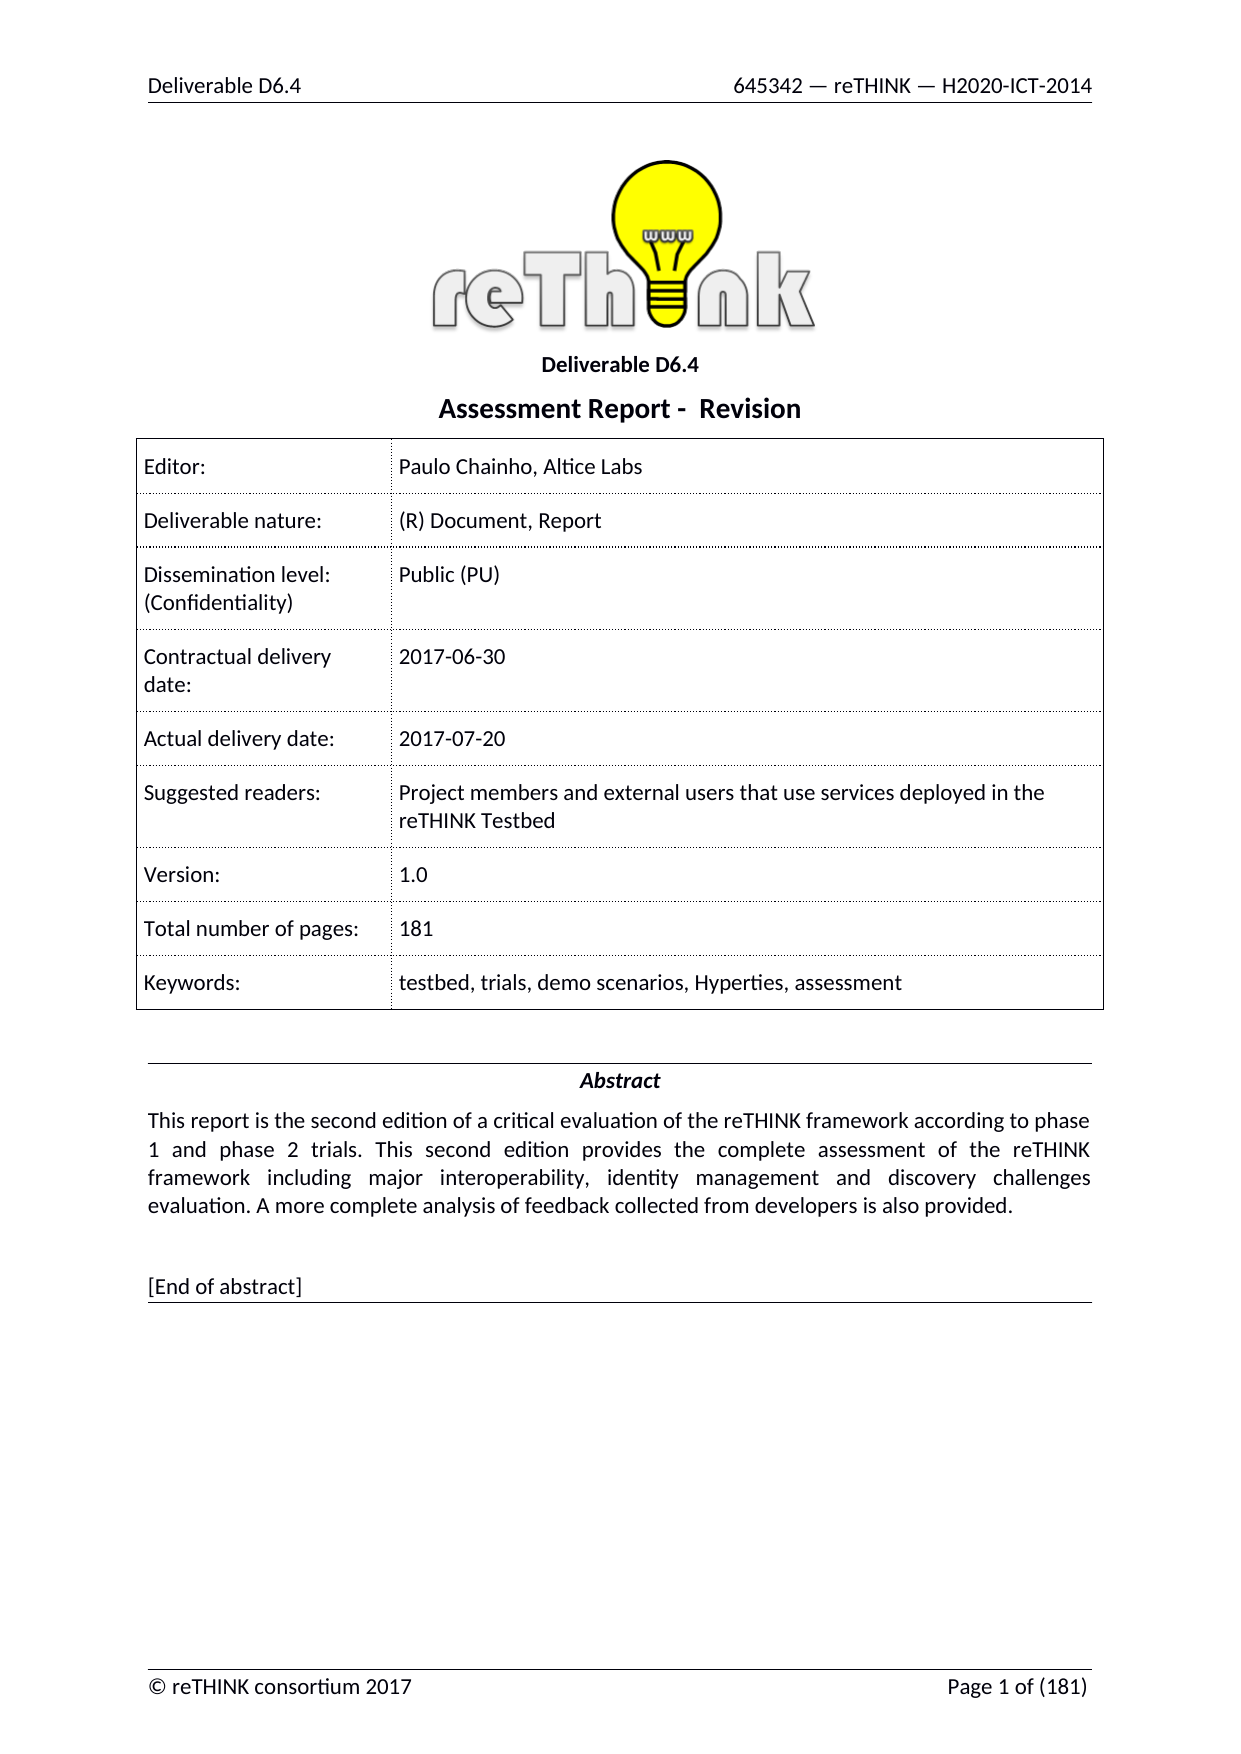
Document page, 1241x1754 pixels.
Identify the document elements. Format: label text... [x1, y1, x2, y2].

text This report is the second edition of a critical evaluation of the reTHINK framework according to phase 1 and phase 2 trials. This second edition provides the complete assessment of the reTHINK framework including major interoperability, identity management and discovery challenges evaluation. A more complete analysis of feedback collected from developers is also provided. [148, 1107, 1092, 1219]
table_header Paulo Chainho, Altice Labs [391, 439, 1103, 492]
table_cell 2017-07-20 [391, 711, 1103, 765]
table_cell 179 [391, 901, 1103, 955]
table_cell Dissemination level:(Confidentiality) [137, 546, 391, 628]
table_cell Deliverable nature: [137, 493, 391, 546]
picture [358, 160, 882, 338]
table_cell Public (PU) [391, 546, 1103, 628]
text Assessment Report - Revision [148, 390, 1092, 426]
table_cell Keywords: [137, 955, 391, 1009]
text [End of abstract] [148, 1272, 1092, 1302]
text Deliverable D6.4 [148, 350, 1092, 378]
table_cell (R) Document, Report [391, 493, 1103, 546]
table_cell Total number of pages: [137, 901, 391, 955]
table_cell Version: [137, 847, 391, 901]
table_cell testbed, trials, demo scenarios, Hyperties, assessment [391, 955, 1103, 1009]
table_cell 2017-06-30 [391, 629, 1103, 711]
table_cell Contractual delivery date: [137, 629, 391, 711]
text Abstract [148, 1064, 1092, 1094]
table_cell Project members and external users that use services deployed in the reTHINK Testbed [391, 765, 1103, 847]
table_header Editor: [137, 439, 391, 492]
table_cell 1.0 [391, 847, 1103, 901]
table_cell Actual delivery date: [137, 711, 391, 765]
table_cell Suggested readers: [137, 765, 391, 847]
